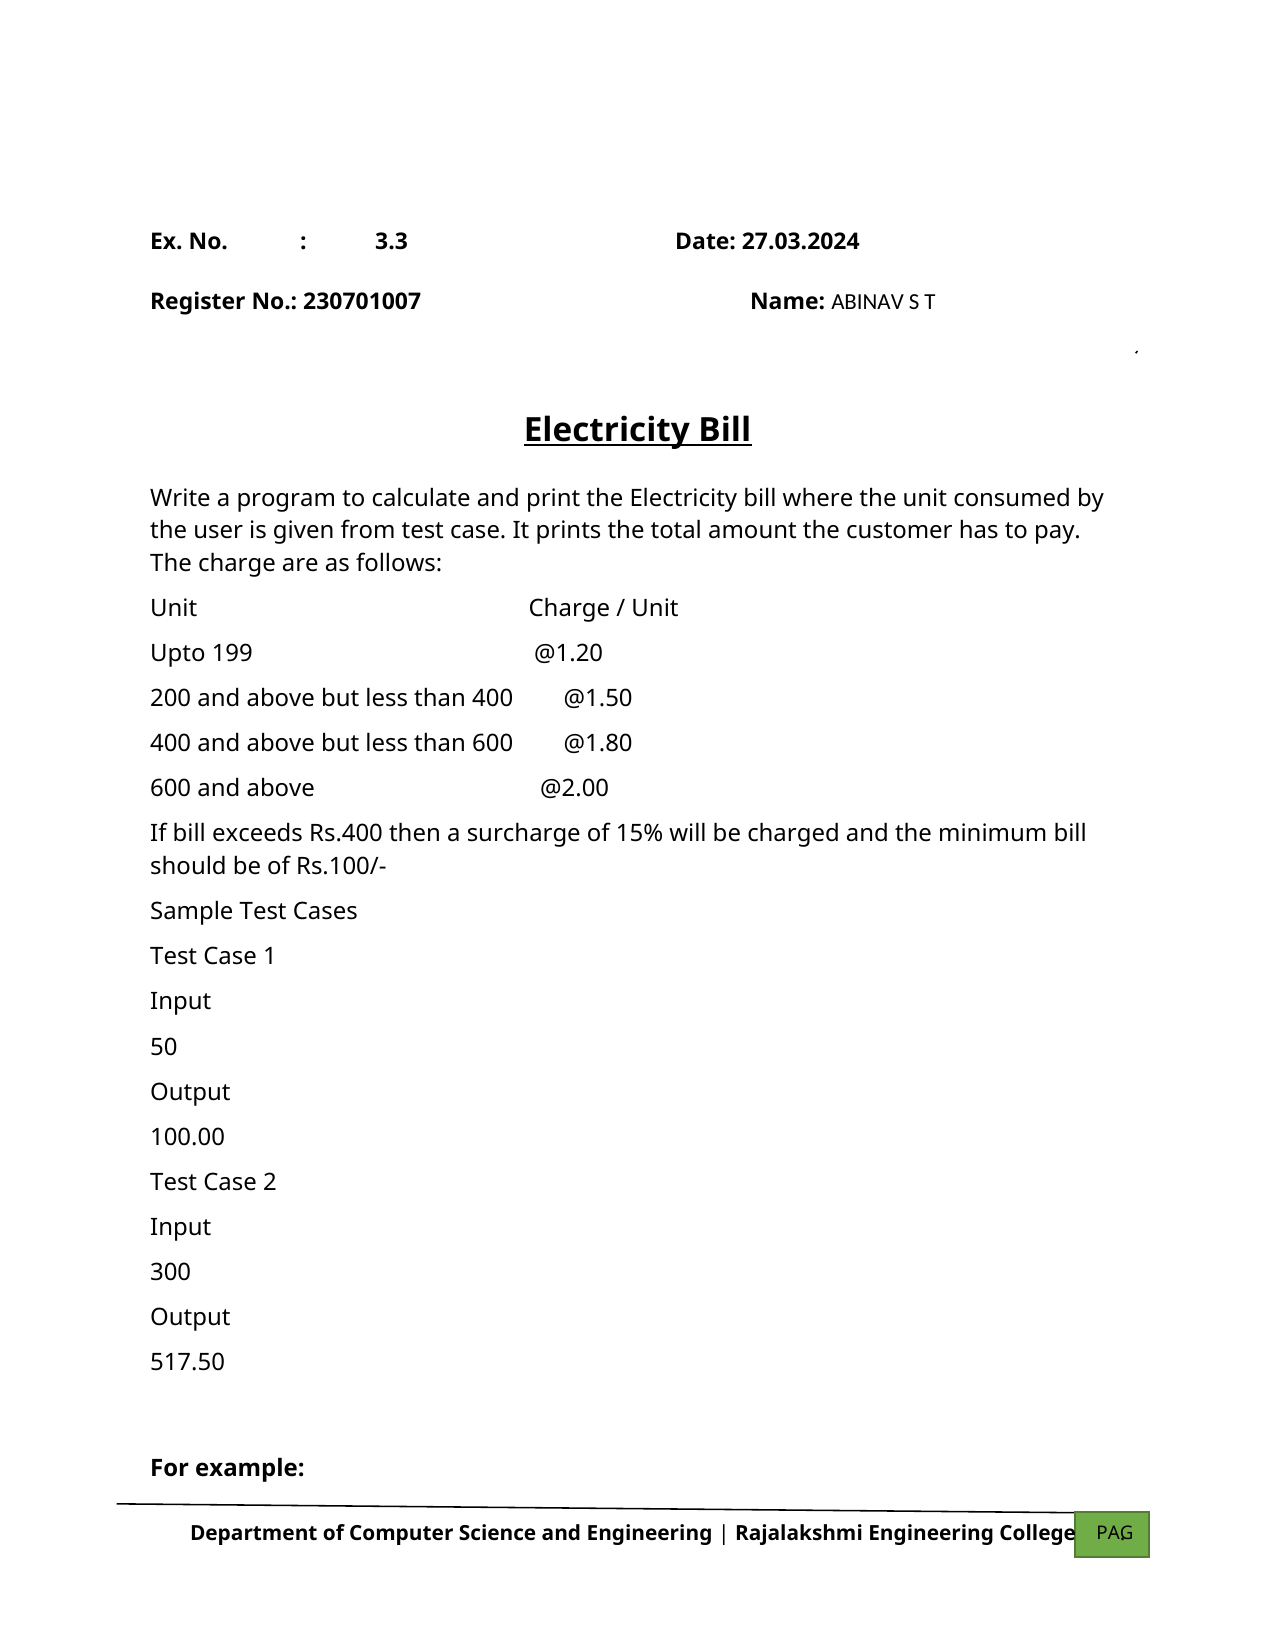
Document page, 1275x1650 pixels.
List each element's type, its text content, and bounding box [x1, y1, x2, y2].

text 600 and above @2.00 [150, 771, 1125, 804]
text 517.50 [150, 1345, 1125, 1378]
text Electricity Bill [150, 406, 1125, 451]
text If bill exceeds Rs.400 then a surcharge of 15% will be charged and the minimum bill should be of Rs.100/- [150, 816, 1125, 881]
text 300 [150, 1255, 1125, 1287]
text Input [150, 1210, 1125, 1242]
text Sample Test Cases [150, 894, 1125, 927]
text Test Case 1 [150, 939, 1125, 972]
text For example: [150, 1451, 1125, 1483]
text Output [150, 1300, 1125, 1332]
text Unit Charge / Unit [150, 591, 1125, 623]
text 200 and above but less than 400 @1.50 [150, 681, 1125, 713]
text 50 [150, 1029, 1125, 1062]
text 400 and above but less than 600 @1.80 [150, 726, 1125, 759]
text Input [150, 984, 1125, 1017]
text Test Case 2 [150, 1164, 1125, 1197]
text Write a program to calculate and print the Electricity bill where the unit consumed by the user is given from test case. It prints the total amount the customer has to pay. The charge are as follows: [150, 480, 1125, 578]
text Register No.: 230701007 Name: ABINAV S T [150, 285, 1125, 316]
text Ex. No. : 3.3 Date: 27.03.2024 [150, 224, 1125, 256]
text Output [150, 1074, 1125, 1107]
text 100.00 [150, 1119, 1125, 1152]
text Upto 199 @1.20 [150, 636, 1125, 668]
